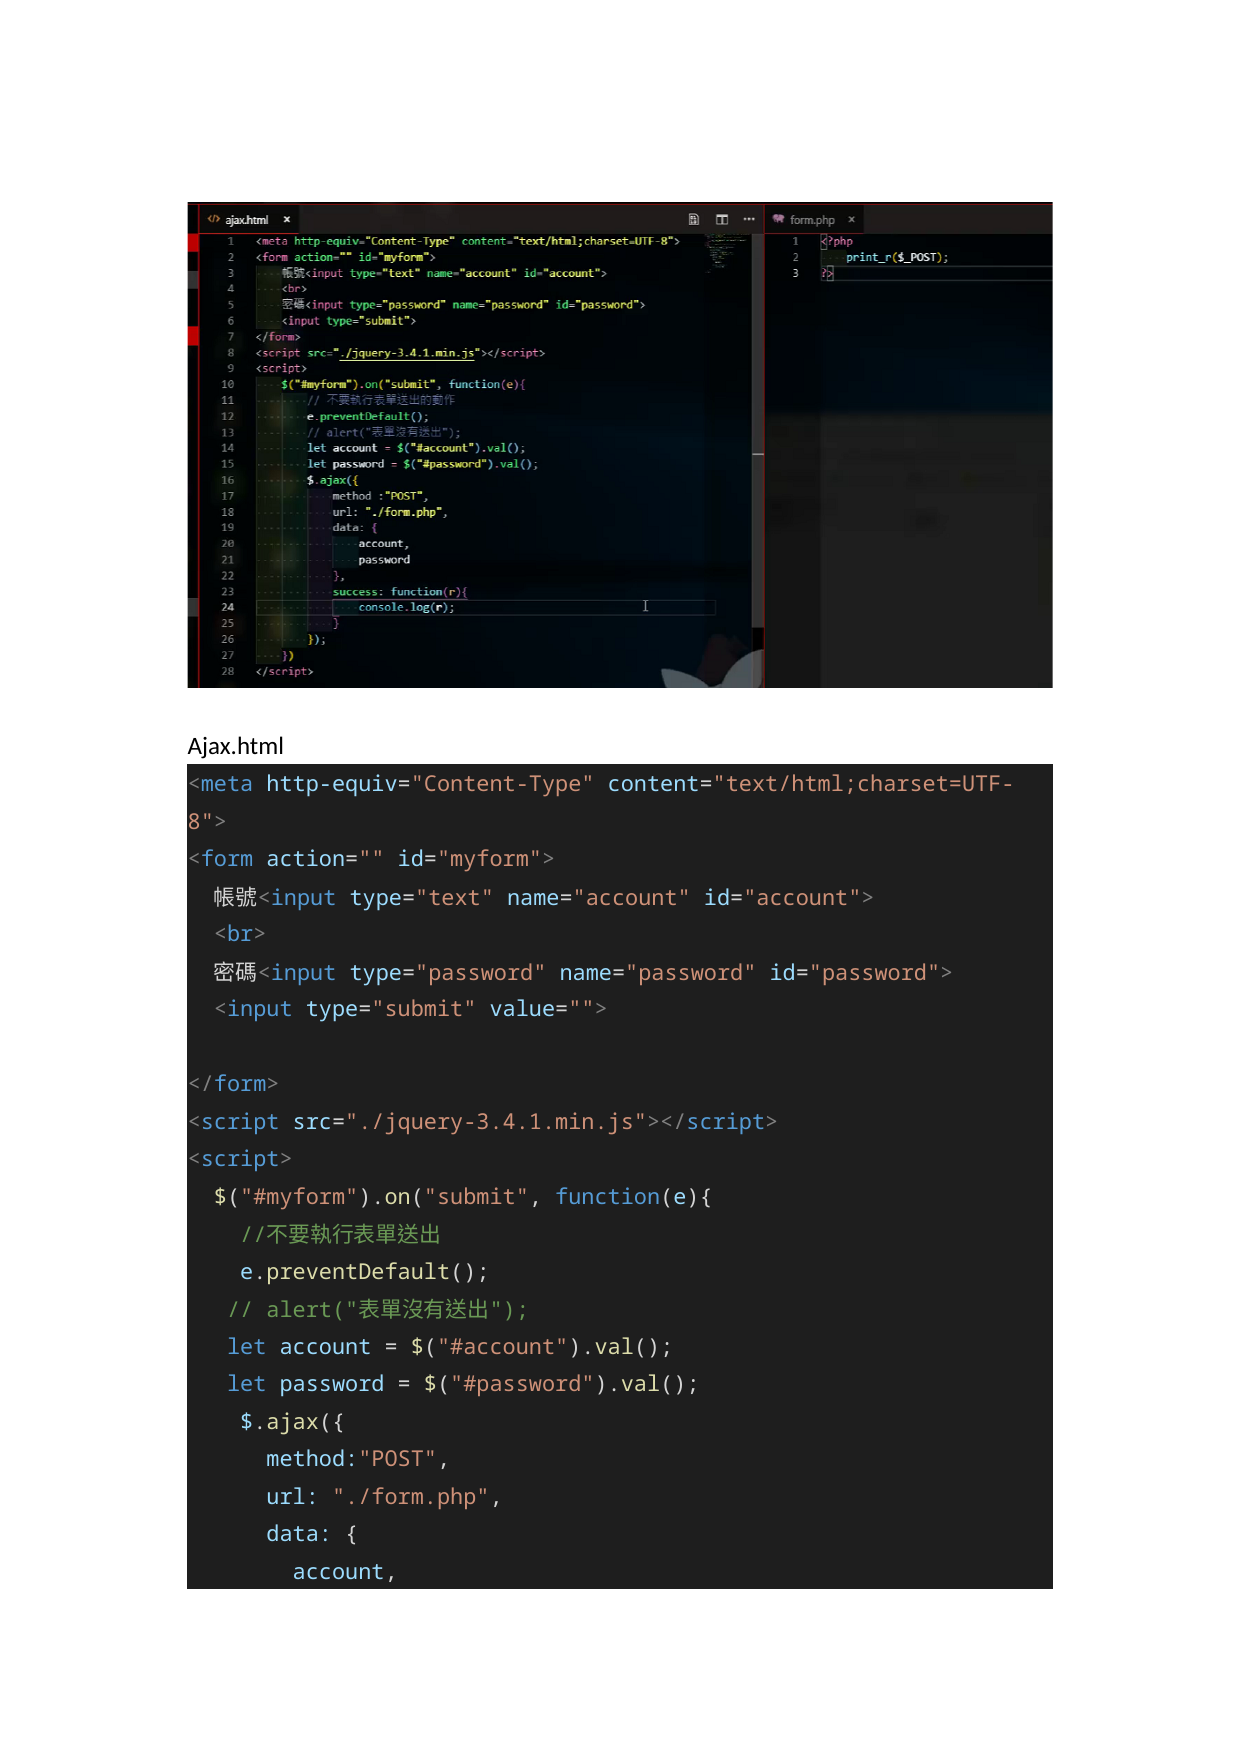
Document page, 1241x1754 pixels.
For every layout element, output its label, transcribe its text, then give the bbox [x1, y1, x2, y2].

text $("#myform").on("submit", function(e){ [187, 1177, 1053, 1214]
text <br> [187, 914, 1053, 952]
text url: "./form.php", [187, 1477, 1053, 1514]
text e.preventDefault(); [187, 1252, 1053, 1289]
text </form> [187, 1064, 1053, 1102]
text Ajax.html [187, 727, 1053, 764]
text data: { [187, 1514, 1053, 1552]
text <form action="" id="myform"> [187, 839, 1053, 877]
text // alert("表單沒有送出"); [187, 1289, 1053, 1327]
text 帳號<input type="text" name="account" id="account"> [187, 877, 1053, 914]
text <input type="submit" value=""> [187, 989, 1053, 1027]
text <script> [187, 1139, 1053, 1177]
text let password = $("#password").val(); [187, 1364, 1053, 1402]
text account, [187, 1552, 1053, 1589]
text //不要執行表單送出 [187, 1214, 1053, 1252]
text 密碼<input type="password" name="password" id="password"> [187, 952, 1053, 989]
text method:"POST", [187, 1439, 1053, 1477]
picture [187, 202, 1053, 688]
text <meta http-equiv="Content-Type" content="text/html;charset=UTF-8"> [187, 764, 1053, 839]
text <script src="./jquery-3.4.1.min.js"></script> [187, 1102, 1053, 1139]
text $.ajax({ [187, 1402, 1053, 1439]
text let account = $("#account").val(); [187, 1327, 1053, 1364]
